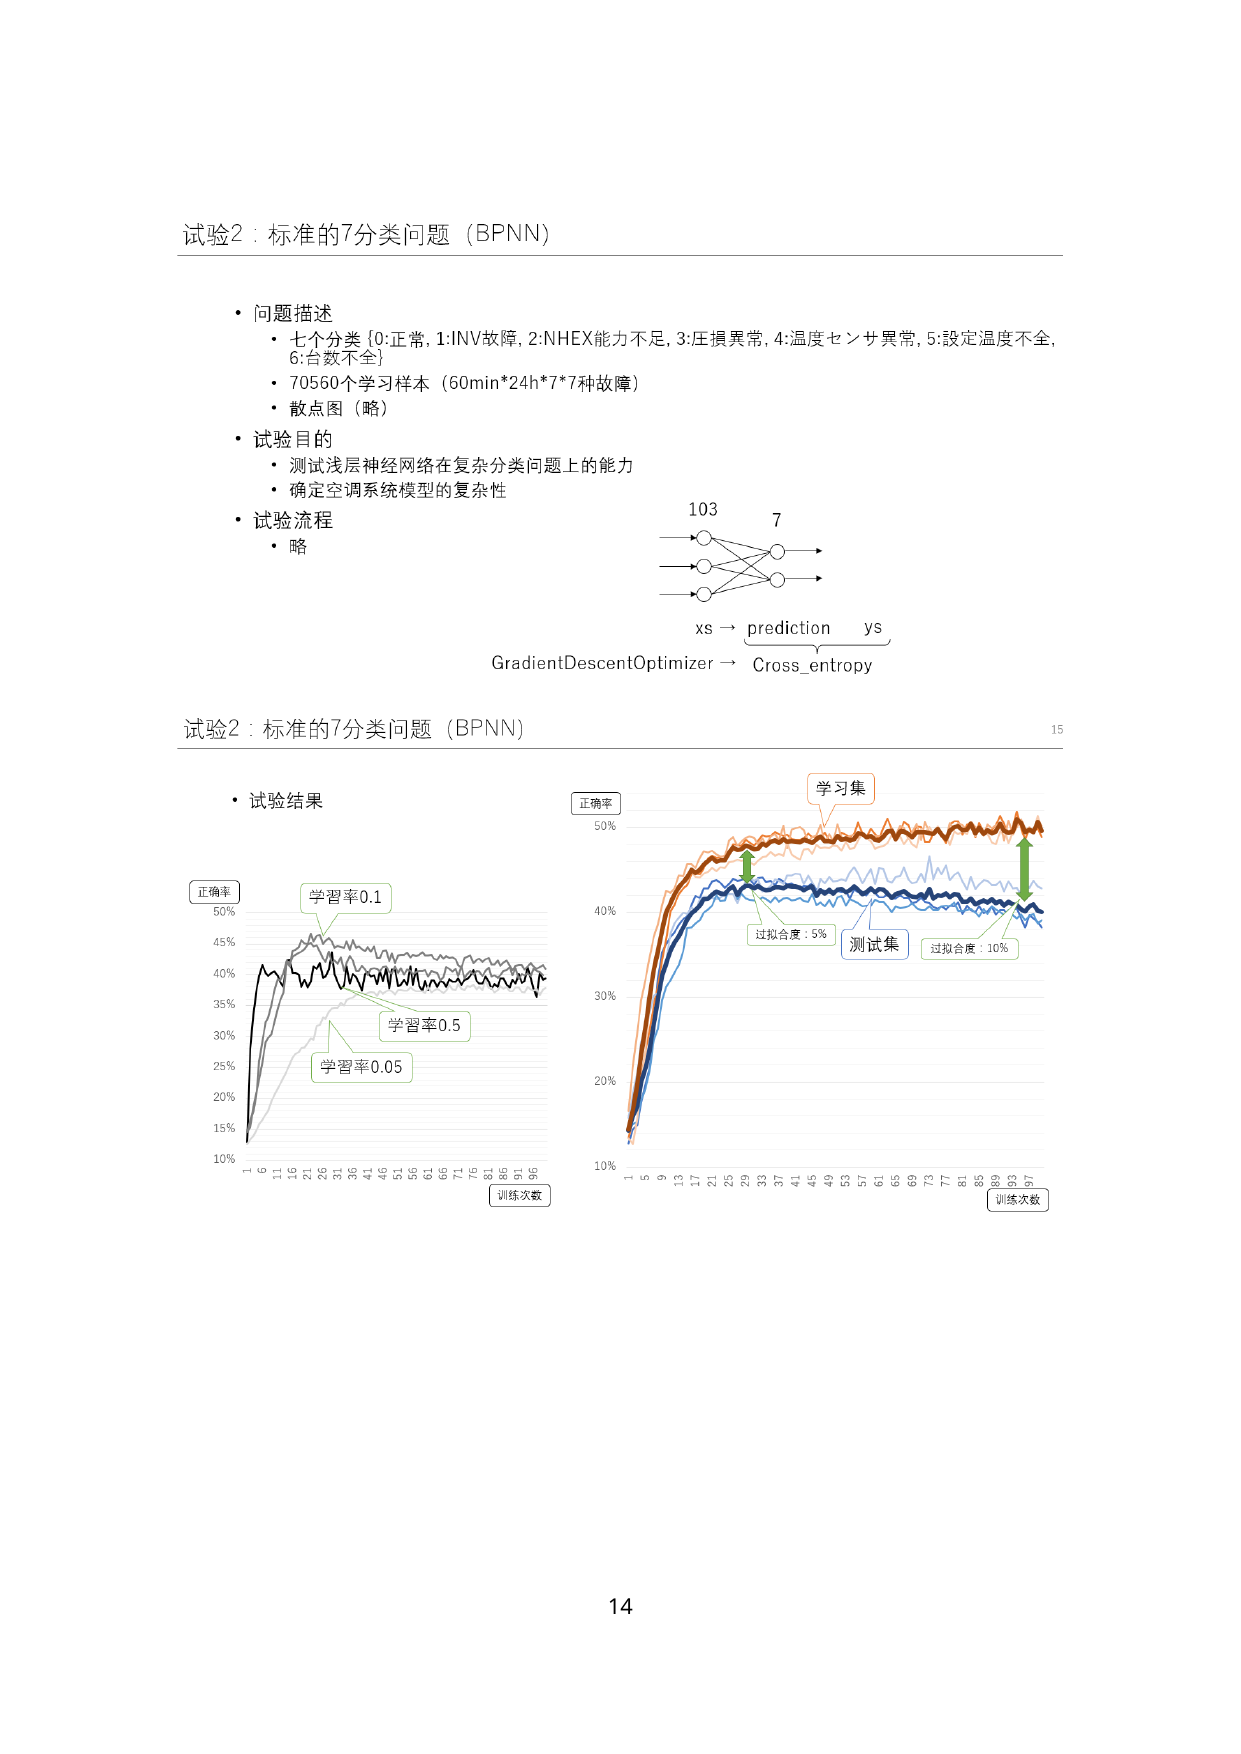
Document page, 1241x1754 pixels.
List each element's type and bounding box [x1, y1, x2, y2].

picture [177, 713, 1063, 1215]
picture [177, 221, 1063, 693]
